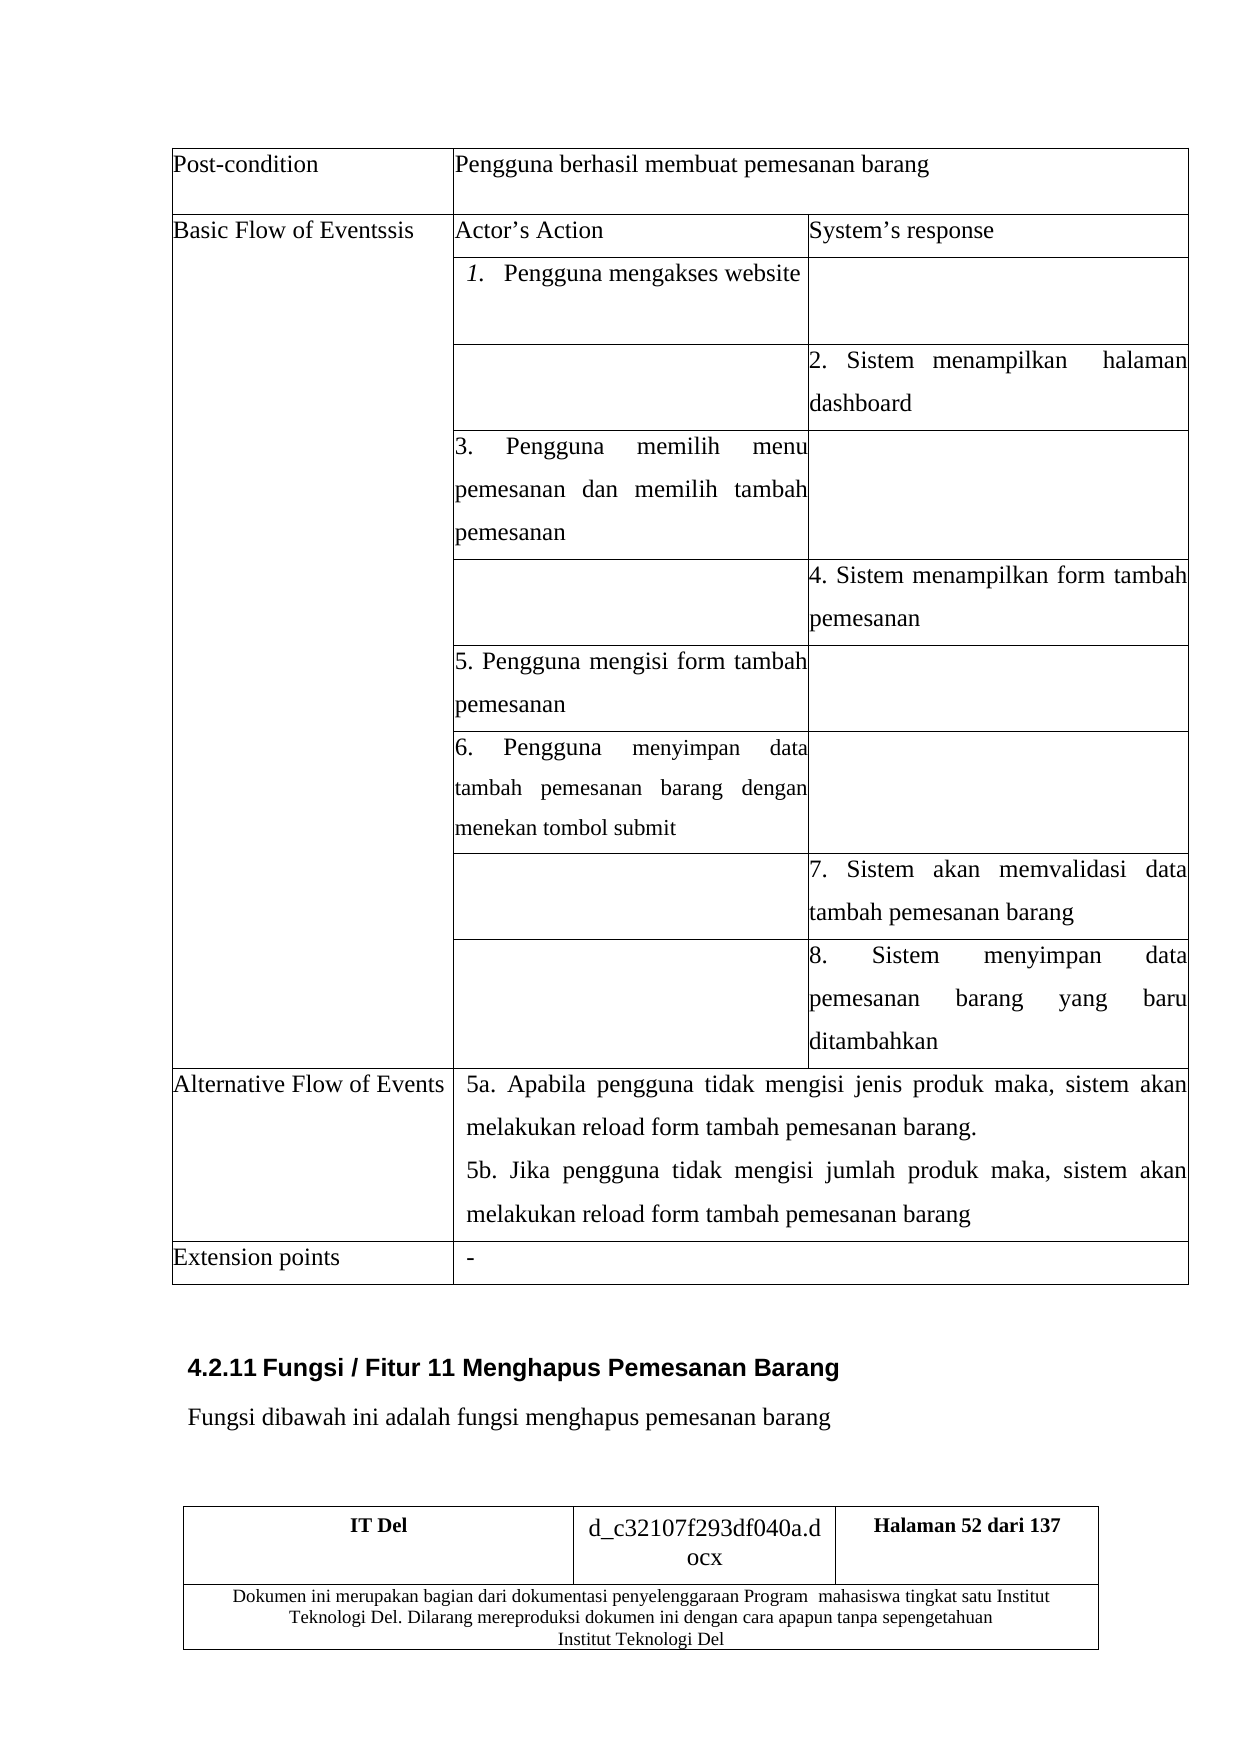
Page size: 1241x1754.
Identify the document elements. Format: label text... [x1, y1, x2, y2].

table_cell 5a. Apabila pengguna tidak mengisi jenis produk maka, sistem akan melakukan reload form tambah pemesanan barang. 5b. Jika pengguna tidak mengisi jumlah produk maka, sistem akan melakukan reload form tambah pemesanan barang [454, 1069, 1188, 1241]
table_cell [809, 258, 1188, 344]
table_cell [809, 431, 1188, 559]
table_cell 2. Sistem menampilkan halaman dashboard [809, 345, 1188, 430]
table_cell [454, 854, 808, 939]
table_cell Alternative Flow of Events [173, 1069, 453, 1241]
table_cell [809, 646, 1188, 731]
table_cell [809, 732, 1188, 853]
table_cell Actor’s Action [454, 215, 808, 257]
table_cell - [454, 1242, 1188, 1283]
table_cell [454, 345, 808, 430]
table_cell System’s response [809, 215, 1188, 257]
table_cell 8. Sistem menyimpan data pemesanan barang yang baru ditambahkan [809, 940, 1188, 1068]
table_cell 5. Pengguna mengisi form tambah pemesanan [454, 646, 808, 731]
table_cell 6. Pengguna menyimpan data tambah pemesanan barang dengan menekan tombol submit [454, 732, 808, 853]
table_cell [454, 940, 808, 1068]
text Fungsi dibawah ini adalah fungsi menghapus pemesanan barang [187, 1402, 1092, 1431]
table_cell [454, 560, 808, 645]
table_cell Post-condition [173, 149, 453, 214]
table_cell 7. Sistem akan memvalidasi data tambah pemesanan barang [809, 854, 1188, 939]
table_cell Pengguna berhasil membuat pemesanan barang [454, 149, 1188, 214]
table_cell Basic Flow of Eventssis [173, 215, 453, 1068]
table_cell Pengguna mengakses website [454, 258, 808, 344]
table_cell 4. Sistem menampilkan form tambah pemesanan [809, 560, 1188, 645]
table_cell 3. Pengguna memilih menu pemesanan dan memilih tambah pemesanan [454, 431, 808, 559]
table_cell Extension points [173, 1242, 453, 1283]
subtitle Fungsi / Fitur 11 Menghapus Pemesanan Barang [187, 1353, 1092, 1381]
